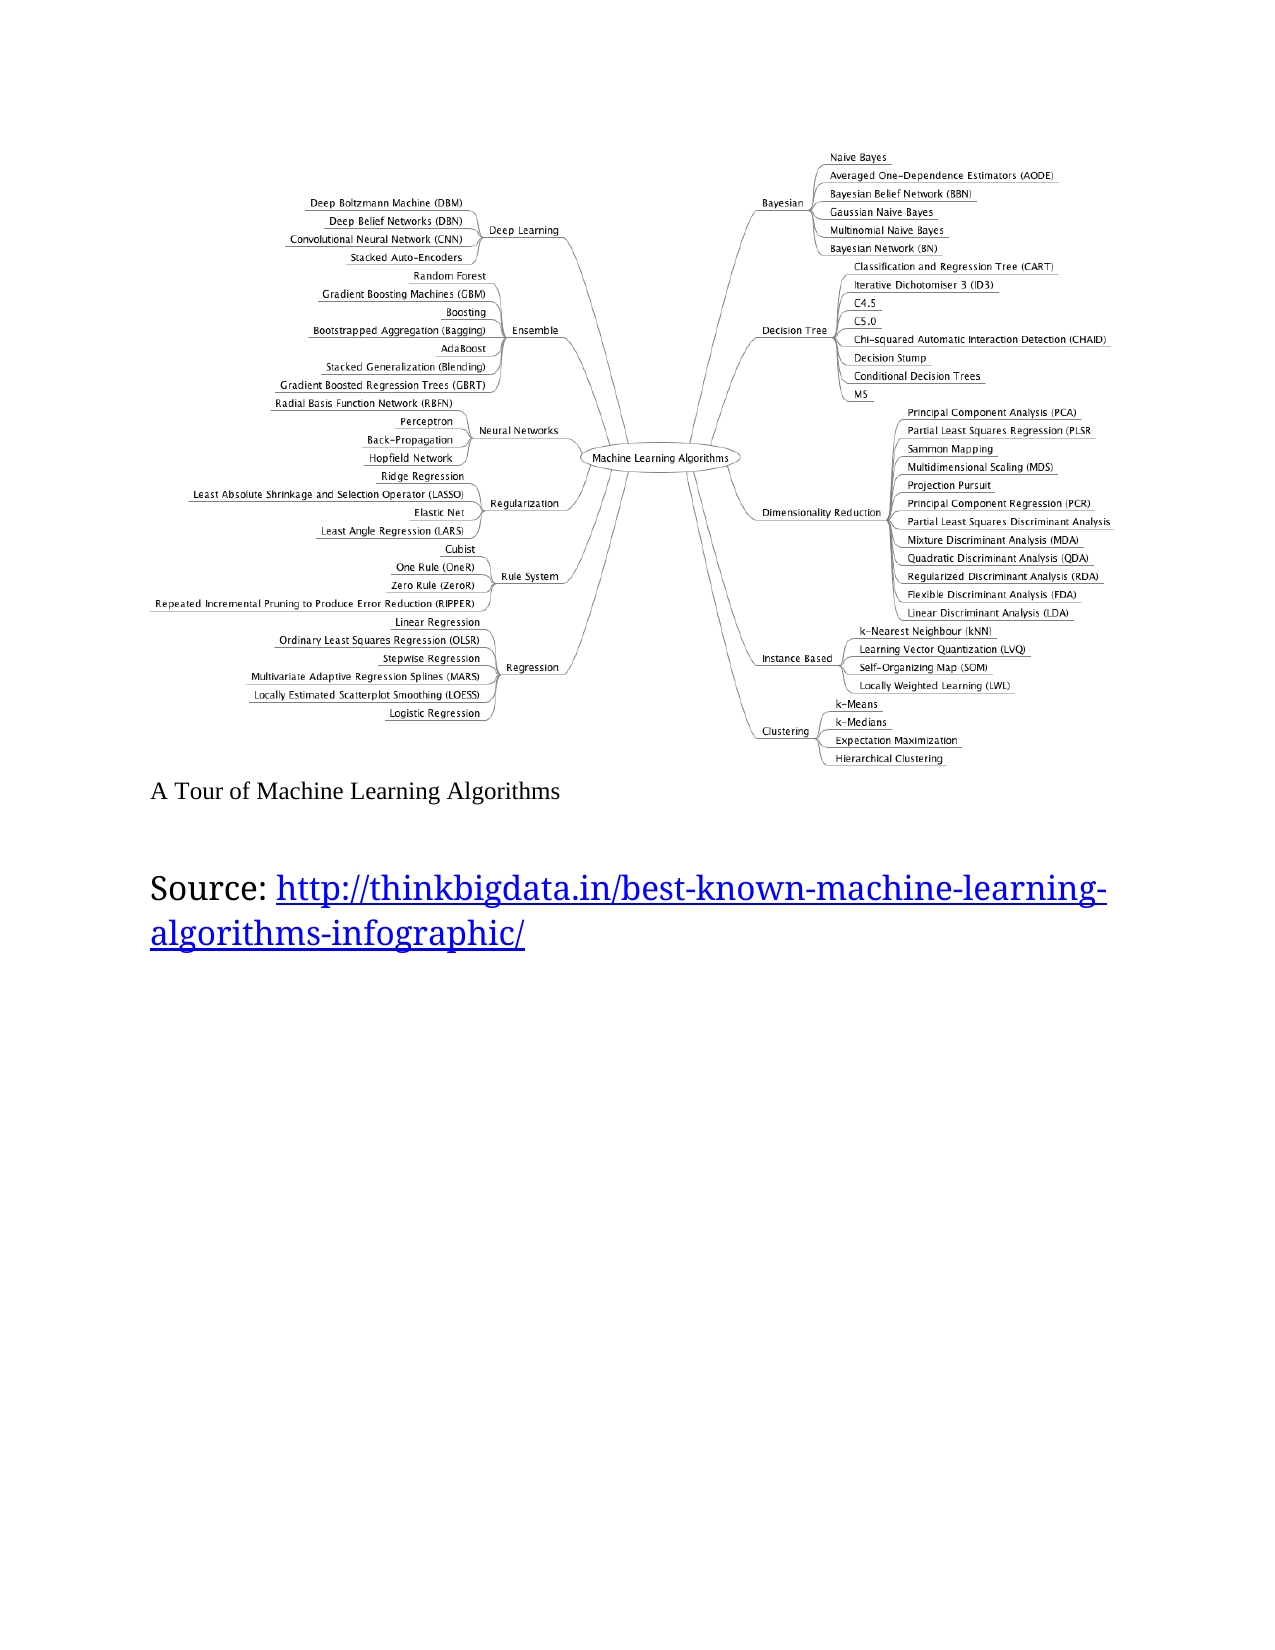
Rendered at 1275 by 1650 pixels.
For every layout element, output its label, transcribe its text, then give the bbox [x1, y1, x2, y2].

text Source: http://thinkbigdata.in/best-known-machine-learning-algorithms-infographic/ [150, 864, 1125, 955]
picture [150, 150, 1114, 766]
text A Tour of Machine Learning Algorithms [150, 776, 1125, 805]
